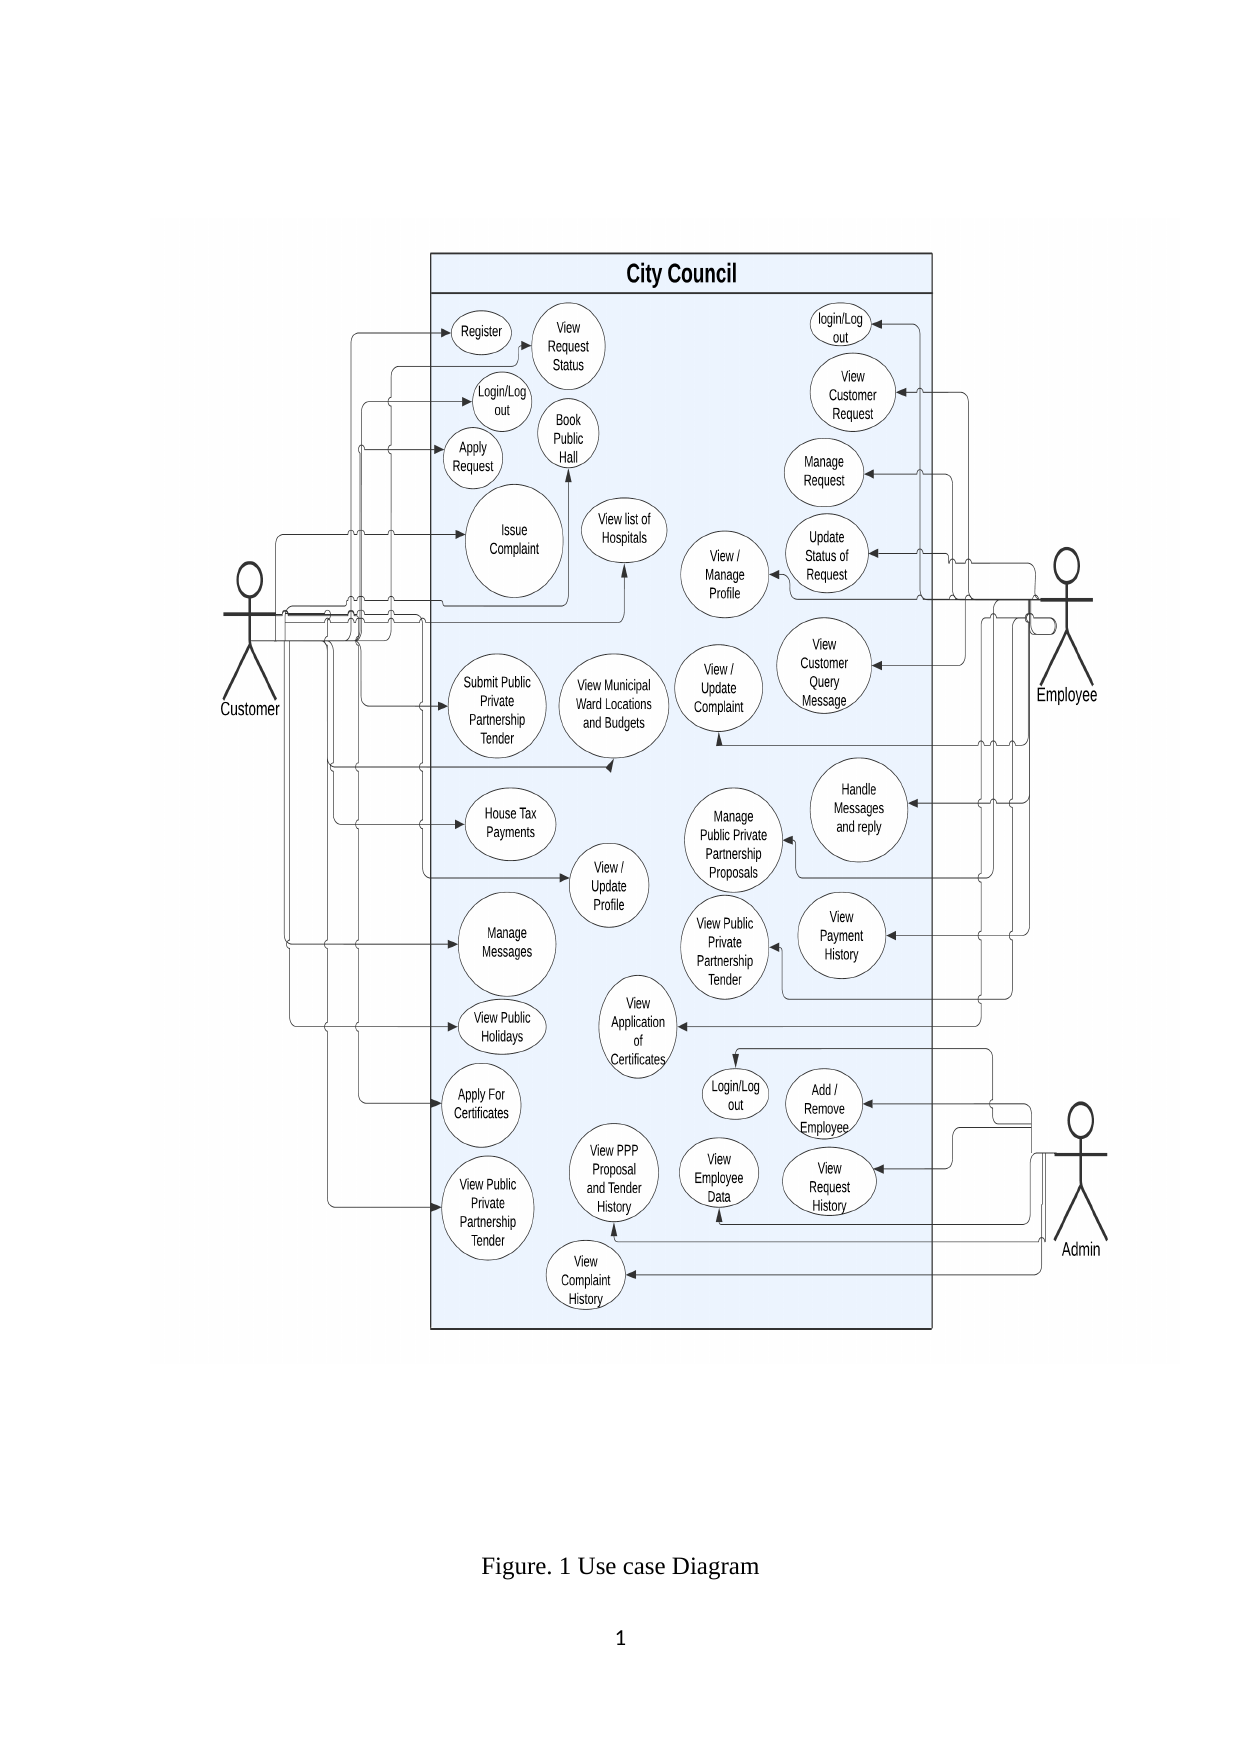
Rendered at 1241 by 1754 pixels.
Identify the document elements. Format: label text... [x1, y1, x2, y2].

text Figure. 1 Use case Diagram [150, 1551, 1090, 1580]
picture [150, 218, 1181, 1364]
